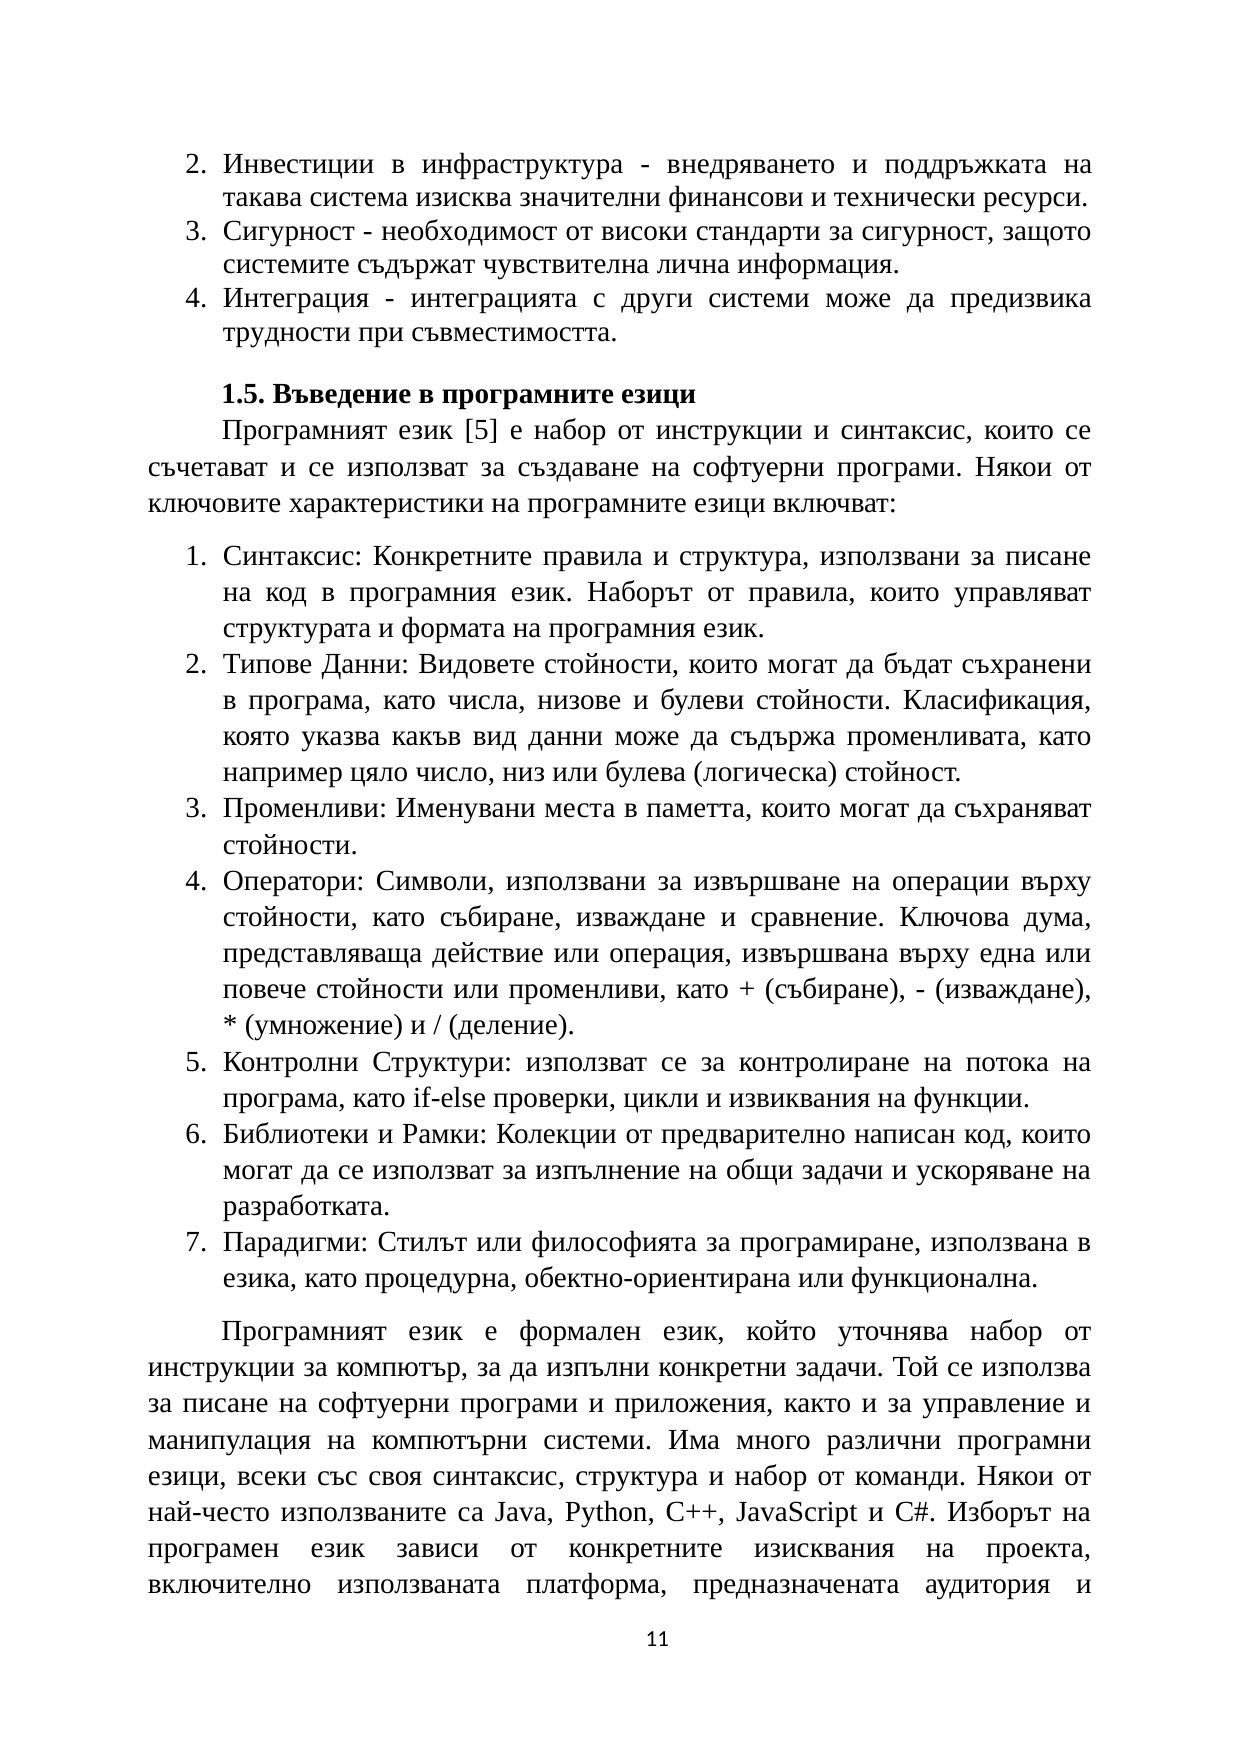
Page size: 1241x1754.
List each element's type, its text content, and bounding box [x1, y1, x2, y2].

list Контролни Структури: използват се за контролиране на потока на програма, като if-else проверки, цикли и извиквания на функции. [185, 1393, 1092, 1463]
list Типове Данни: Видовете стойности, които могат да бъдат съхранени в програма, като числа, низове и булеви стойности. Класификация, която указва какъв вид данни може да съдържа променливата, като например цяло число, низ или булева (логическа) стойност. [185, 996, 1092, 1138]
list Инвестиции в инфраструктура - внедряването и поддръжката на такава система изисква значителни финансови и технически ресурси. [185, 437, 1092, 504]
list Променливи: Именувани места в паметта, които могат да съхраняват стойности. [185, 1140, 1092, 1210]
list Оператори: Символи, използвани за извършване на операции върху стойности, като събиране, изваждане и сравнение. Ключова дума, представляваща действие или операция, извършвана върху една или повече стойности или променливи, като + (събиране), - (изваждане), * (умножение) и / (деление). [185, 1213, 1092, 1391]
text Програмният език [5] е набор от инструкции и синтаксис, които се съчетават и се използват за създаване на софтуерни програми. Някои от ключовите характеристики на програмните езици включват: [148, 762, 1092, 868]
list Синтаксис: Конкретните правила и структура, използвани за писане на код в програмния език. Наборът от правила, които управляват структурата и формата на програмния език. [185, 887, 1092, 993]
list По-голяма прозрачност - по-голяма прозрачност на учебните и финансови процеси. [185, 146, 1092, 213]
text Недостатъци на системите за управление на училище/университет: [148, 242, 1092, 276]
list Библиотеки и Рамки: Колекции от предварително написан код, които могат да се използват за изпълнение на общи задачи и ускоряване на разработката. [185, 1466, 1092, 1571]
list Необходимост от oбучение - някои потребители може да изпитват затруднения в усвояването на сложните функционалности, което изисква допълнително обучение. [185, 307, 1092, 408]
list Интеграция - интеграцията с други системи може да предизвика трудности при съвместимостта. [185, 630, 1092, 697]
subtitle 1.5. Въведение в програмните езици [148, 726, 1092, 759]
list Сигурност - необходимост от високи стандарти за сигурност, защото системите съдържат чувствителна лична информация. [185, 533, 1092, 601]
